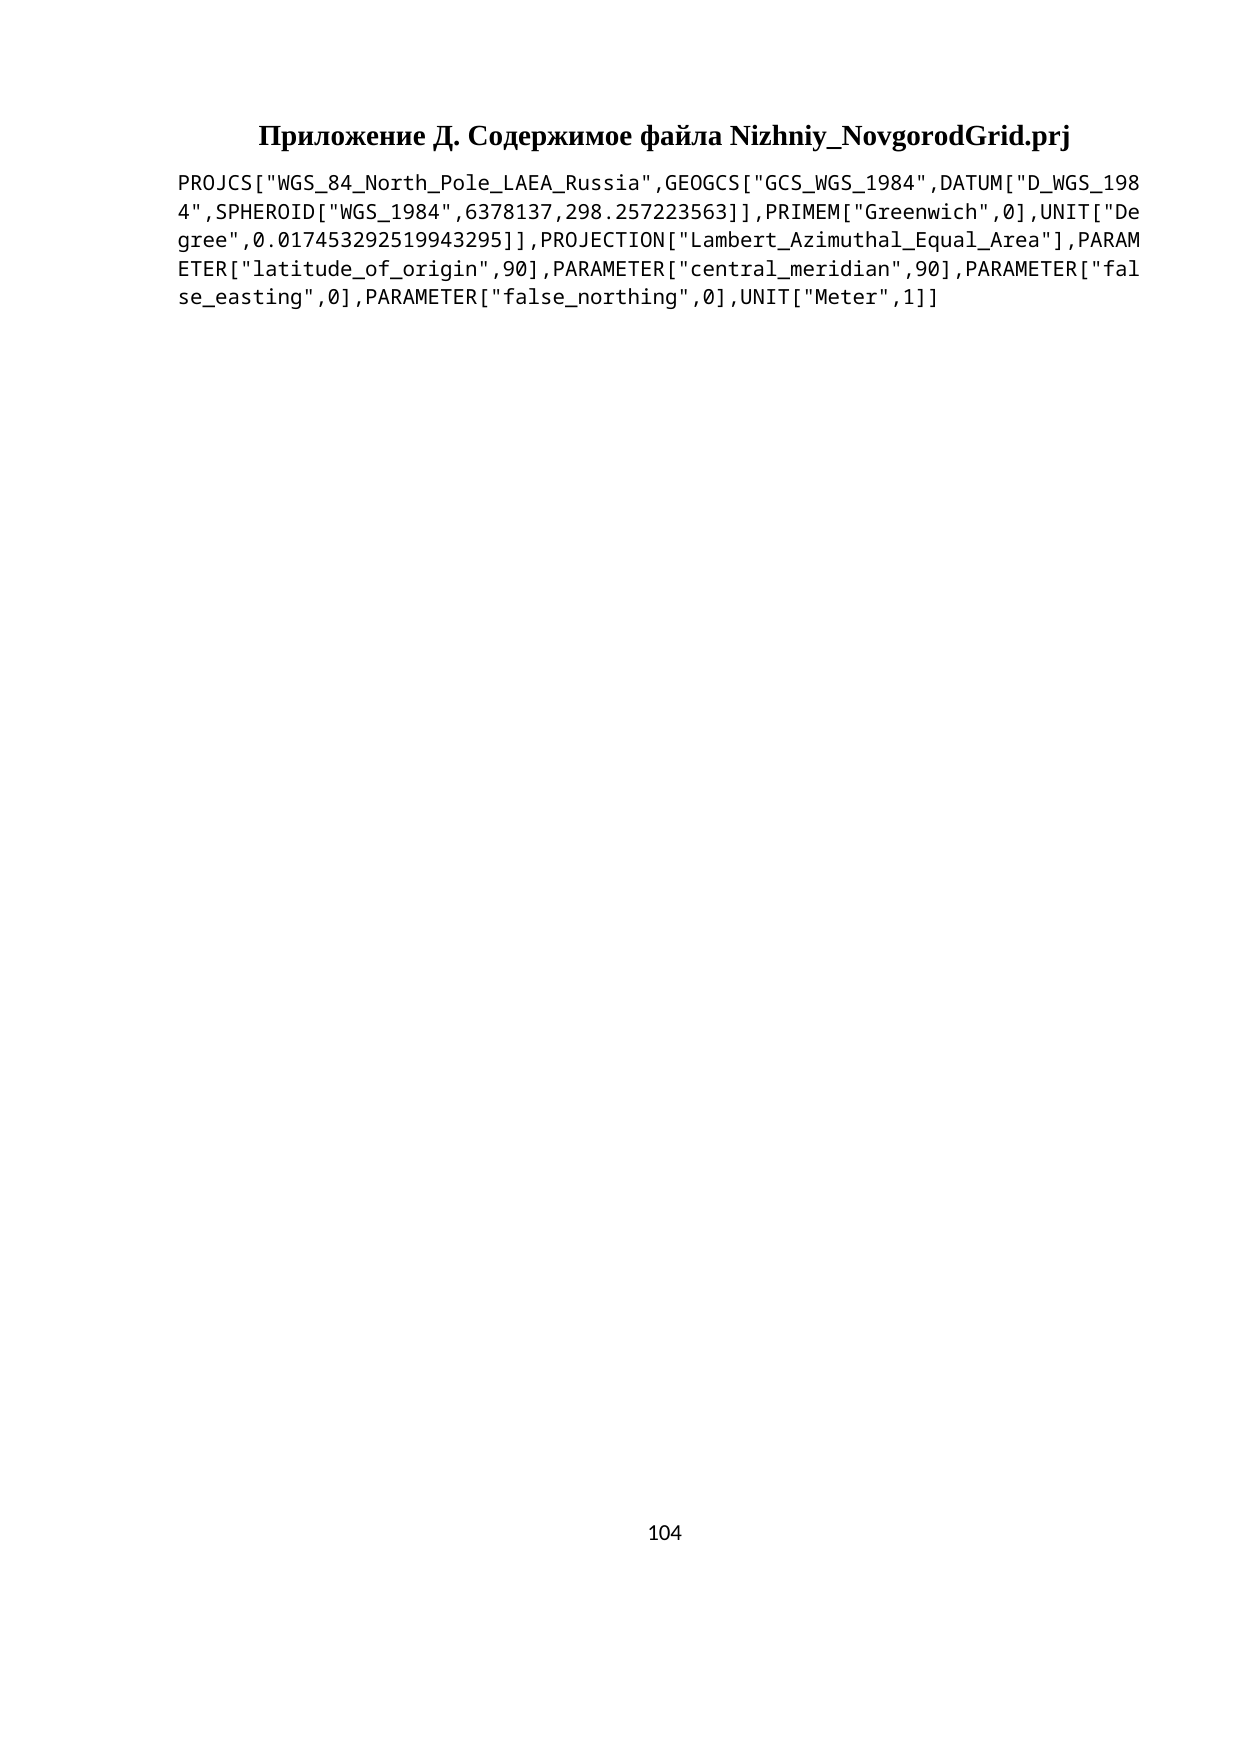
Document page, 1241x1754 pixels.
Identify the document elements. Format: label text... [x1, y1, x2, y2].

text Приложение Д. Содержимое файла Nizhniy_NovgorodGrid.prj [177, 118, 1152, 152]
text PROJCS["WGS_84_North_Pole_LAEA_Russia",GEOGCS["GCS_WGS_1984",DATUM["D_WGS_1984",SPHEROID["WGS_1984",6378137,298.257223563]],PRIMEM["Greenwich",0],UNIT["Degree",0.017453292519943295]],PROJECTION["Lambert_Azimuthal_Equal_Area"],PARAMETER["latitude_of_origin",90],PARAMETER["central_meridian",90],PARAMETER["false_easting",0],PARAMETER["false_northing",0],UNIT["Meter",1]] [177, 168, 1152, 311]
